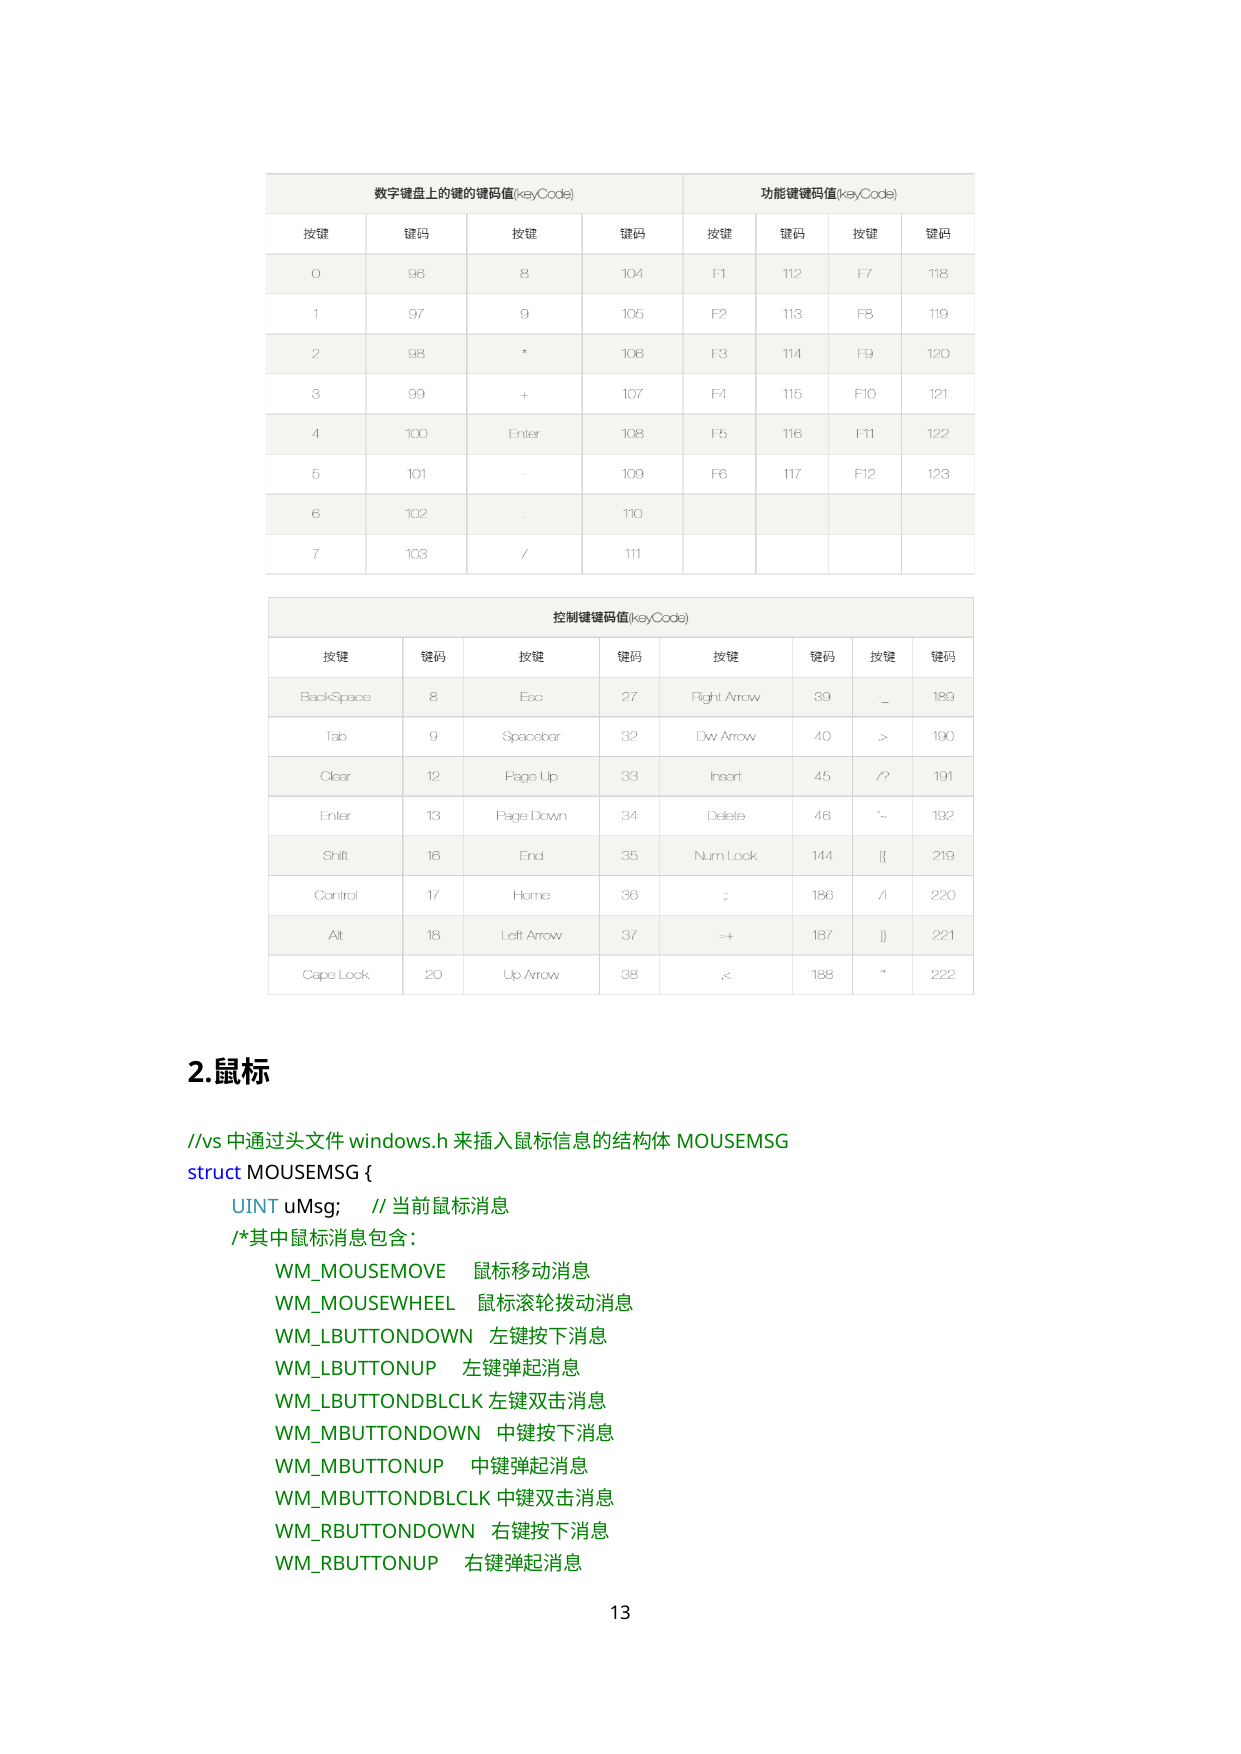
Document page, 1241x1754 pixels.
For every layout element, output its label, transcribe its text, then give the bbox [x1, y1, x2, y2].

text WM_MOUSEMOVE 鼠标移动消息 [187, 1253, 1053, 1286]
text //vs中通过头文件 windows.h 来插入鼠标信息的结构体 MOUSEMSG [187, 1123, 1053, 1156]
text /*其中鼠标消息包含： [187, 1221, 1053, 1253]
text WM_RBUTTONUP 右键弹起消息 [187, 1546, 1053, 1578]
picture [265, 173, 975, 575]
text UINT uMsg; // 当前鼠标消息 [187, 1188, 1053, 1221]
subtitle 2.鼠标 [187, 1037, 1053, 1102]
picture [265, 595, 975, 996]
text WM_MOUSEWHEEL 鼠标滚轮拨动消息 [187, 1286, 1053, 1318]
text struct MOUSEMSG { [187, 1156, 1053, 1188]
text WM_RBUTTONDOWN 右键按下消息 [187, 1513, 1053, 1546]
text WM_MBUTTONDOWN 中键按下消息 [187, 1416, 1053, 1448]
text WM_MBUTTONDBLCLK 中键双击消息 [187, 1481, 1053, 1513]
text WM_LBUTTONDOWN 左键按下消息 [187, 1318, 1053, 1351]
text WM_LBUTTONUP 左键弹起消息 [187, 1351, 1053, 1383]
text WM_MBUTTONUP 中键弹起消息 [187, 1448, 1053, 1481]
text WM_LBUTTONDBLCLK 左键双击消息 [187, 1383, 1053, 1416]
